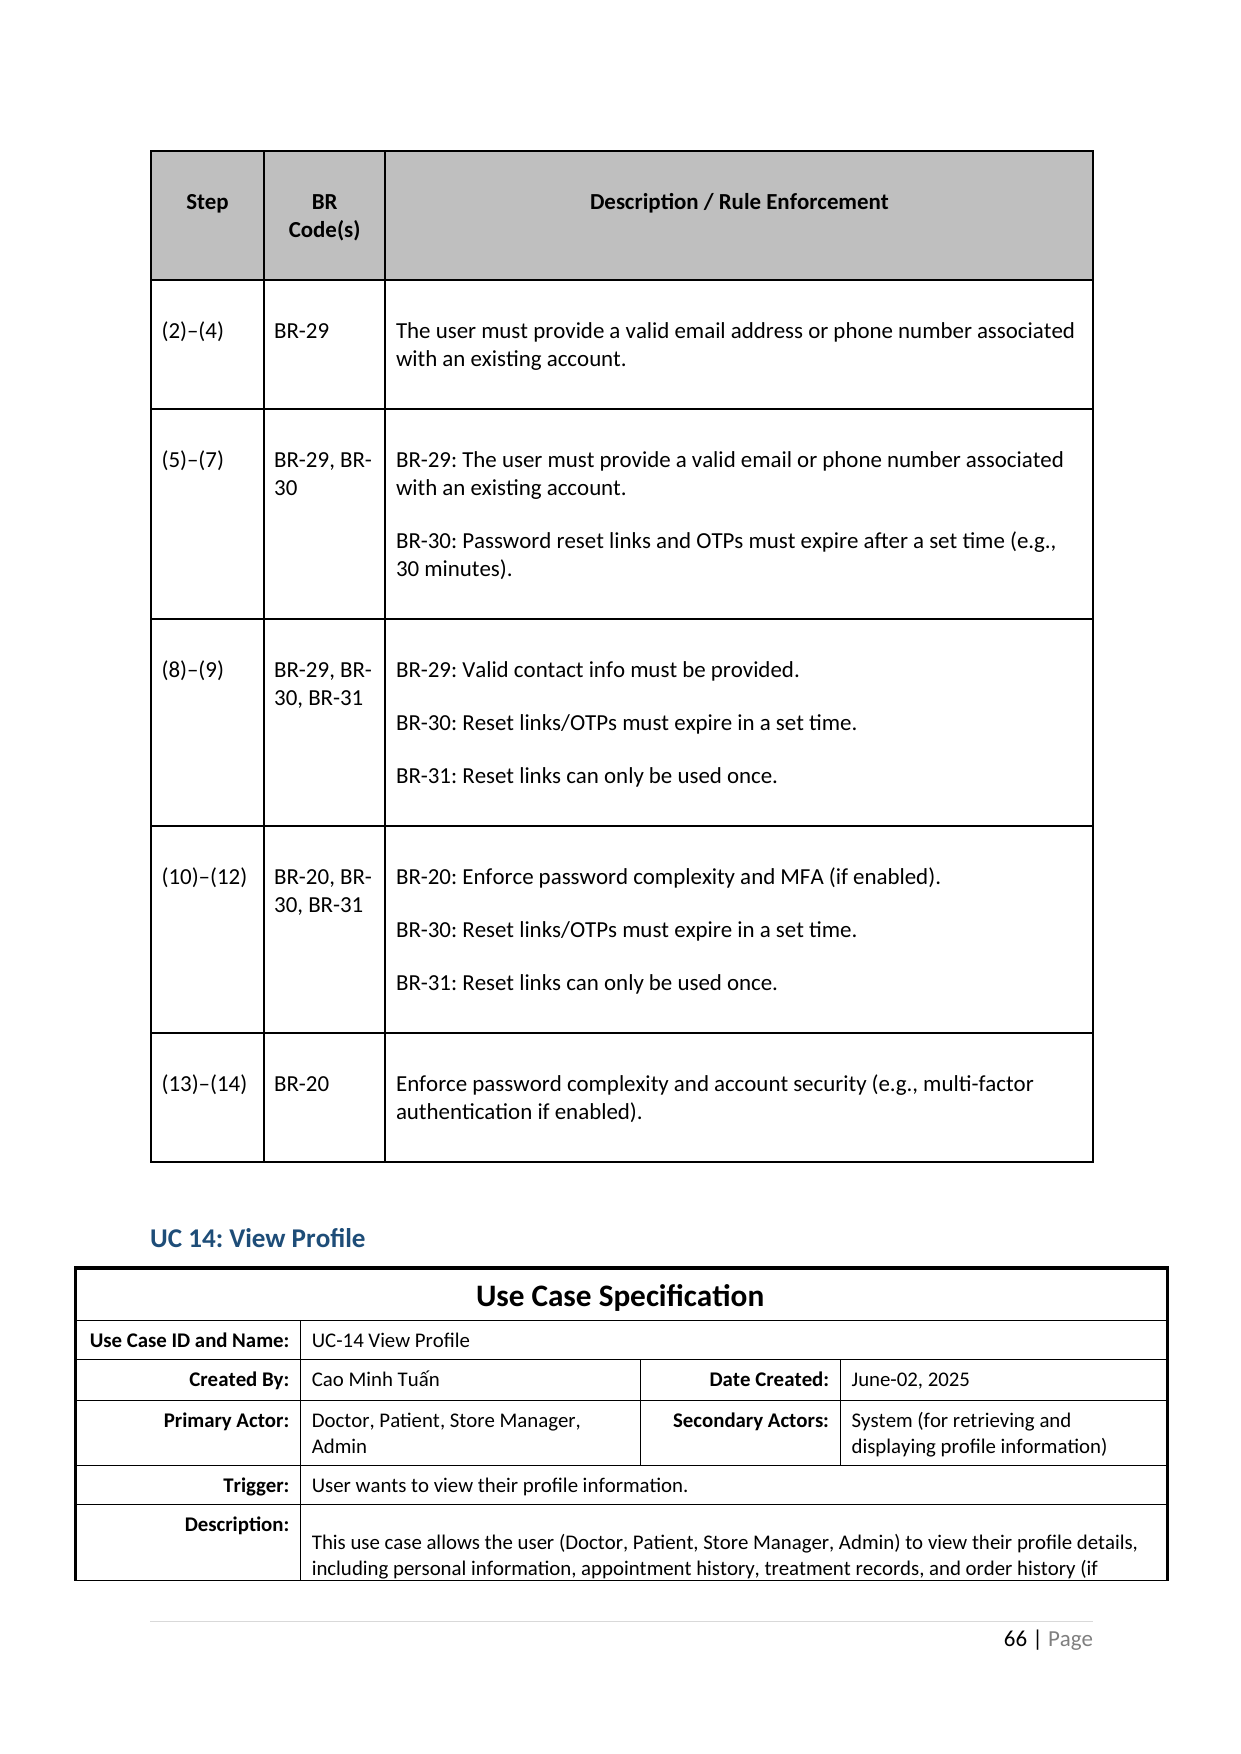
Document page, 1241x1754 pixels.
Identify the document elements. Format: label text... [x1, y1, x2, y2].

table_cell Primary Actor: [77, 1401, 300, 1464]
table_header Use Case Specification [77, 1270, 1166, 1320]
table_cell BR-29 [265, 281, 384, 408]
table_cell BR-20: Enforce password complexity and MFA (if enabled). BR-30: Reset links/OTPs must expire in a set time. BR-31: Reset links can only be used once. [386, 827, 1092, 1032]
table_cell (8)–(9) [152, 620, 263, 825]
table_cell Enforce password complexity and account security (e.g., multi-factor authentication if enabled). [386, 1034, 1092, 1161]
table_cell BR-20, BR-30, BR-31 [265, 827, 384, 1032]
table_cell BR-29, BR-30, BR-31 [265, 620, 384, 825]
table_cell UC-14 View Profile [301, 1321, 1166, 1359]
table_cell BR-29: The user must provide a valid email or phone number associated with an existing account. BR-30: Password reset links and OTPs must expire after a set time (e.g., 30 minutes). [386, 410, 1092, 618]
table_header Step [152, 152, 263, 279]
table_cell Description: [77, 1505, 300, 1580]
table_cell June-02, 2025 [841, 1360, 1166, 1400]
table_header Description / Rule Enforcement [386, 152, 1092, 279]
table_cell (10)–(12) [152, 827, 263, 1032]
table_cell System (for retrieving and displaying profile information) [841, 1401, 1166, 1464]
table_cell Cao Minh Tuấn [301, 1360, 640, 1400]
table_cell Secondary Actors: [641, 1401, 840, 1464]
table_cell User wants to view their profile information. [301, 1466, 1166, 1503]
table_cell (13)–(14) [152, 1034, 263, 1161]
table_cell Trigger: [77, 1466, 300, 1503]
table_cell (2)–(4) [152, 281, 263, 408]
table_cell Date Created: [641, 1360, 840, 1400]
table_cell Doctor, Patient, Store Manager, Admin [301, 1401, 640, 1464]
table_cell Use Case ID and Name: [77, 1321, 300, 1359]
table_cell BR-20 [265, 1034, 384, 1161]
table_header BR Code(s) [265, 152, 384, 279]
table_cell BR-29, BR-30 [265, 410, 384, 618]
table_cell BR-29: Valid contact info must be provided. BR-30: Reset links/OTPs must expire in a set time. BR-31: Reset links can only be used once. [386, 620, 1092, 825]
subtitle UC 14: View Profile [150, 1221, 1093, 1254]
table_cell (5)–(7) [152, 410, 263, 618]
table_cell Created By: [77, 1360, 300, 1400]
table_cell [301, 1505, 1166, 1580]
table_cell The user must provide a valid email address or phone number associated with an existing account. [386, 281, 1092, 408]
